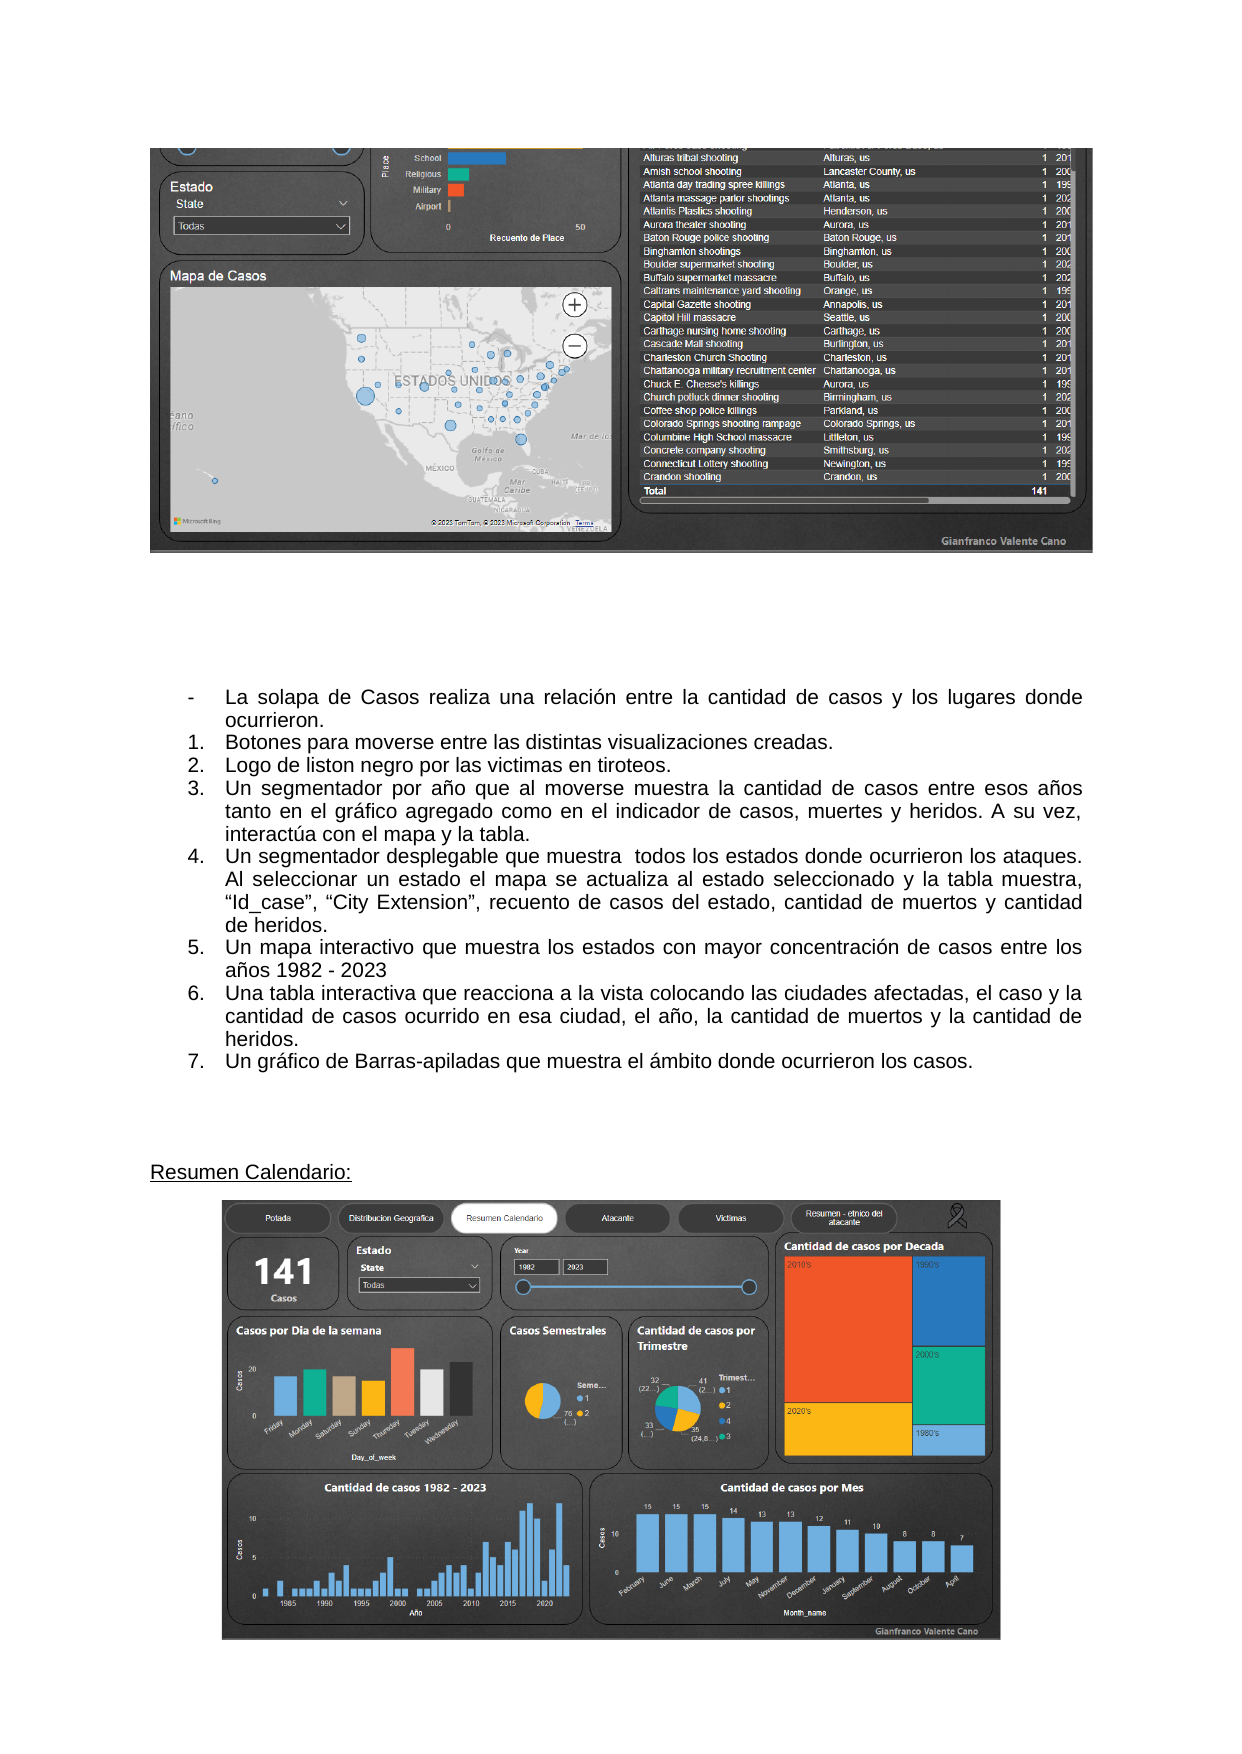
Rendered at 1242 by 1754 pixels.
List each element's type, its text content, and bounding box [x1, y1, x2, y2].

list Un segmentador desplegable que muestra todos los estados donde ocurrieron los ataques. Al seleccionar un estado el mapa se actualiza al estado seleccionado y la tabla muestra, “Id_case”, “City Extension”, recuento de casos del estado, cantidad de muertos y cantidad de heridos. [187, 845, 1084, 936]
list Logo de liston negro por las victimas en tiroteos. [187, 754, 1084, 777]
list La solapa de Casos realiza una relación entre la cantidad de casos y los lugares donde ocurrieron. [187, 686, 1084, 732]
list Botones para moverse entre las distintas visualizaciones creadas. [187, 732, 1084, 754]
list Una tabla interactiva que reacciona a la vista colocando las ciudades afectadas, el caso y la cantidad de casos ocurrido en esa ciudad, el año, la cantidad de muertos y la cantidad de heridos. [187, 982, 1084, 1050]
list Un gráfico de Barras-apiladas que muestra el ámbito donde ocurrieron los casos. [187, 1050, 1084, 1073]
picture [150, 148, 1093, 553]
text Resumen Calendario: [150, 1161, 1084, 1184]
list Un segmentador por año que al moverse muestra la cantidad de casos entre esos años tanto en el gráfico agregado como en el indicador de casos, muertes y heridos. A su vez, interactúa con el mapa y la tabla. [187, 777, 1084, 845]
list Un mapa interactivo que muestra los estados con mayor concentración de casos entre los años 1982 - 2023 [187, 936, 1084, 982]
picture [221, 1200, 1001, 1640]
